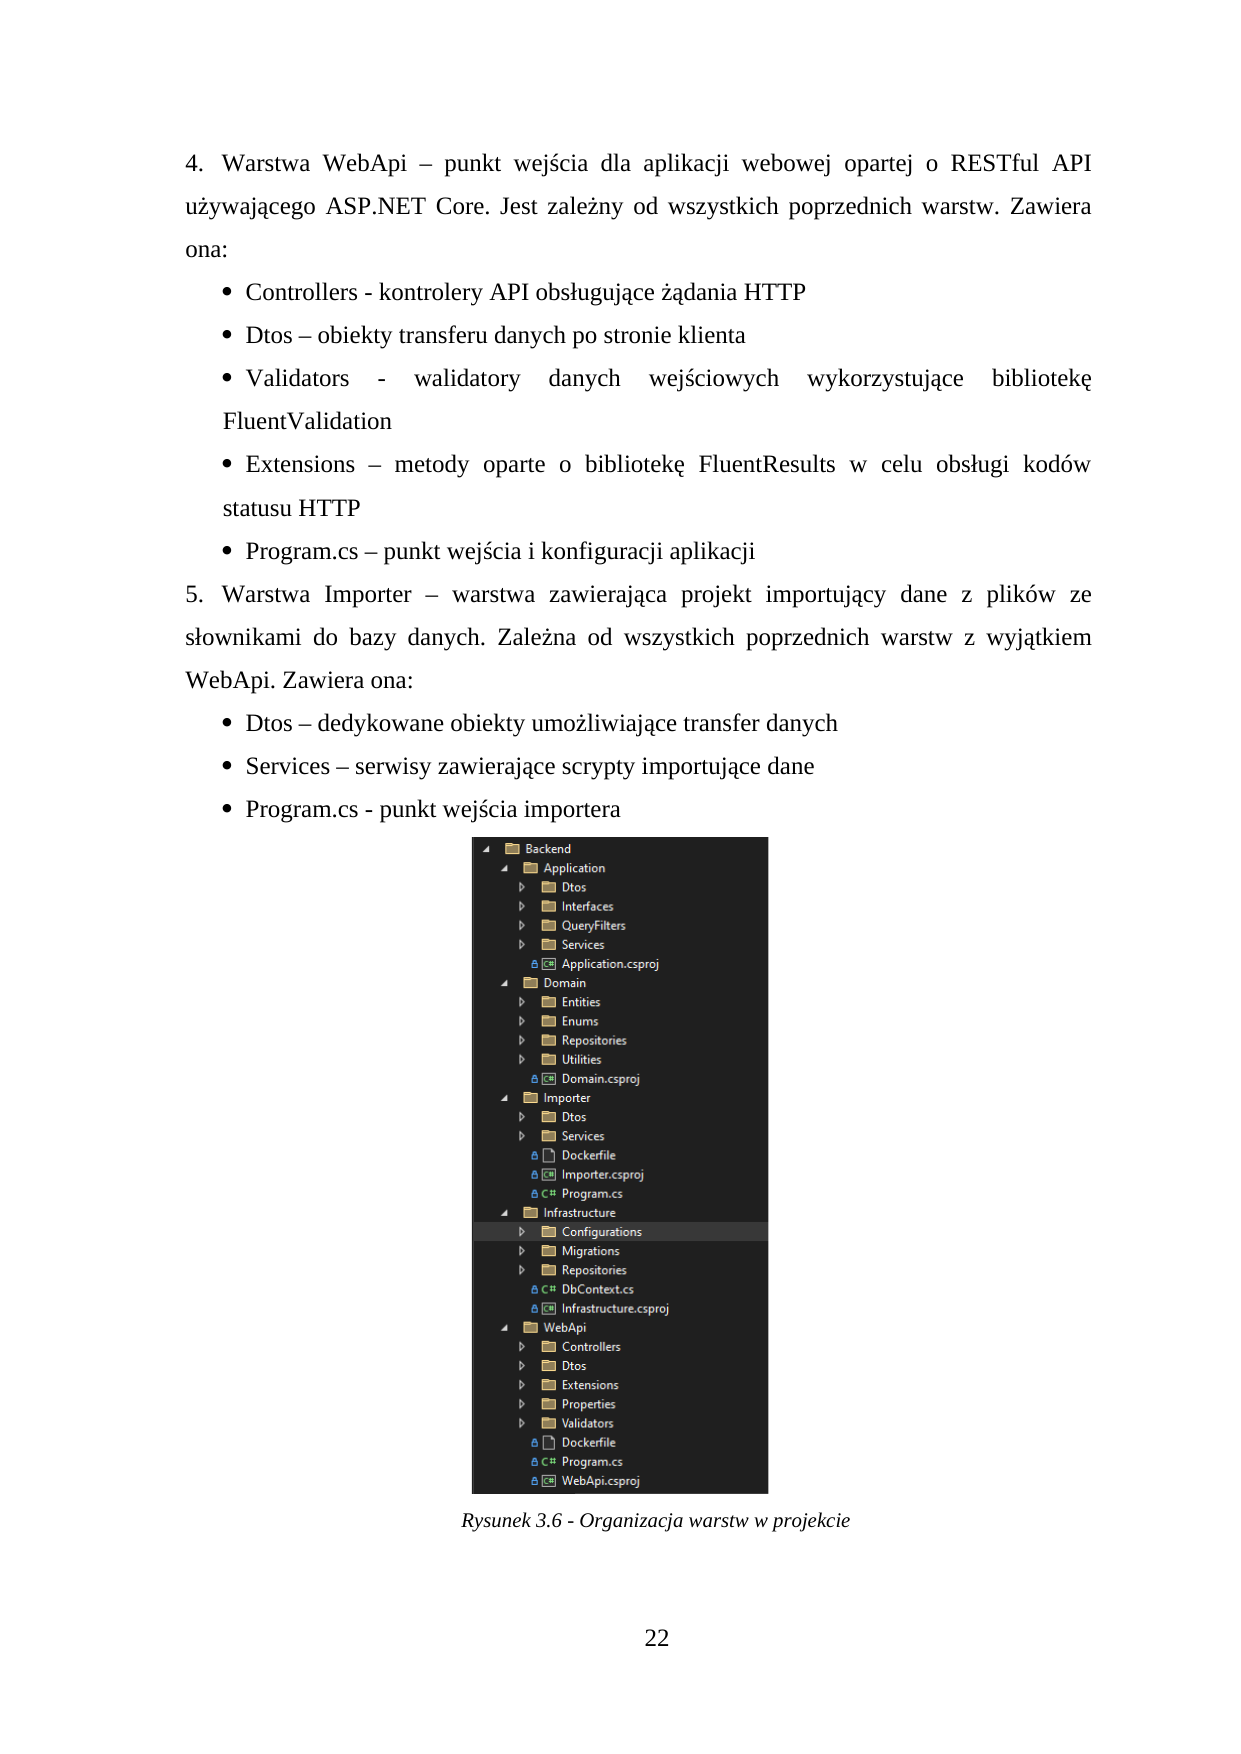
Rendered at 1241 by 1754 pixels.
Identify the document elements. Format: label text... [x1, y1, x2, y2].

list Dtos – dedykowane obiekty umożliwiające transfer danych [223, 708, 1093, 737]
list Program.cs – punkt wejścia i konfiguracji aplikacji [223, 536, 1093, 564]
list Program.cs - punkt wejścia importera [223, 794, 1093, 823]
list Controllers - kontrolery API obsługujące żądania HTTP [223, 277, 1093, 306]
picture [471, 837, 769, 1494]
list Dtos – obiekty transferu danych po stronie klienta [223, 320, 1093, 349]
list Warstwa WebApi – punkt wejścia dla aplikacji webowej opartej o RESTful API używającego ASP.NET Core. Jest zależny od wszystkich poprzednich warstw. Zawiera ona: [185, 148, 1093, 263]
list Validators - walidatory danych wejściowych wykorzystujące bibliotekę FluentValidation [223, 363, 1093, 435]
list Warstwa Importer – warstwa zawierająca projekt importujący dane z plików ze słownikami do bazy danych. Zależna od wszystkich poprzednich warstw z wyjątkiem WebApi. Zawiera ona: [185, 579, 1093, 694]
list Services – serwisy zawierające scrypty importujące dane [223, 751, 1093, 780]
list Extensions – metody oparte o bibliotekę FluentResults w celu obsługi kodów statusu HTTP [223, 449, 1093, 521]
